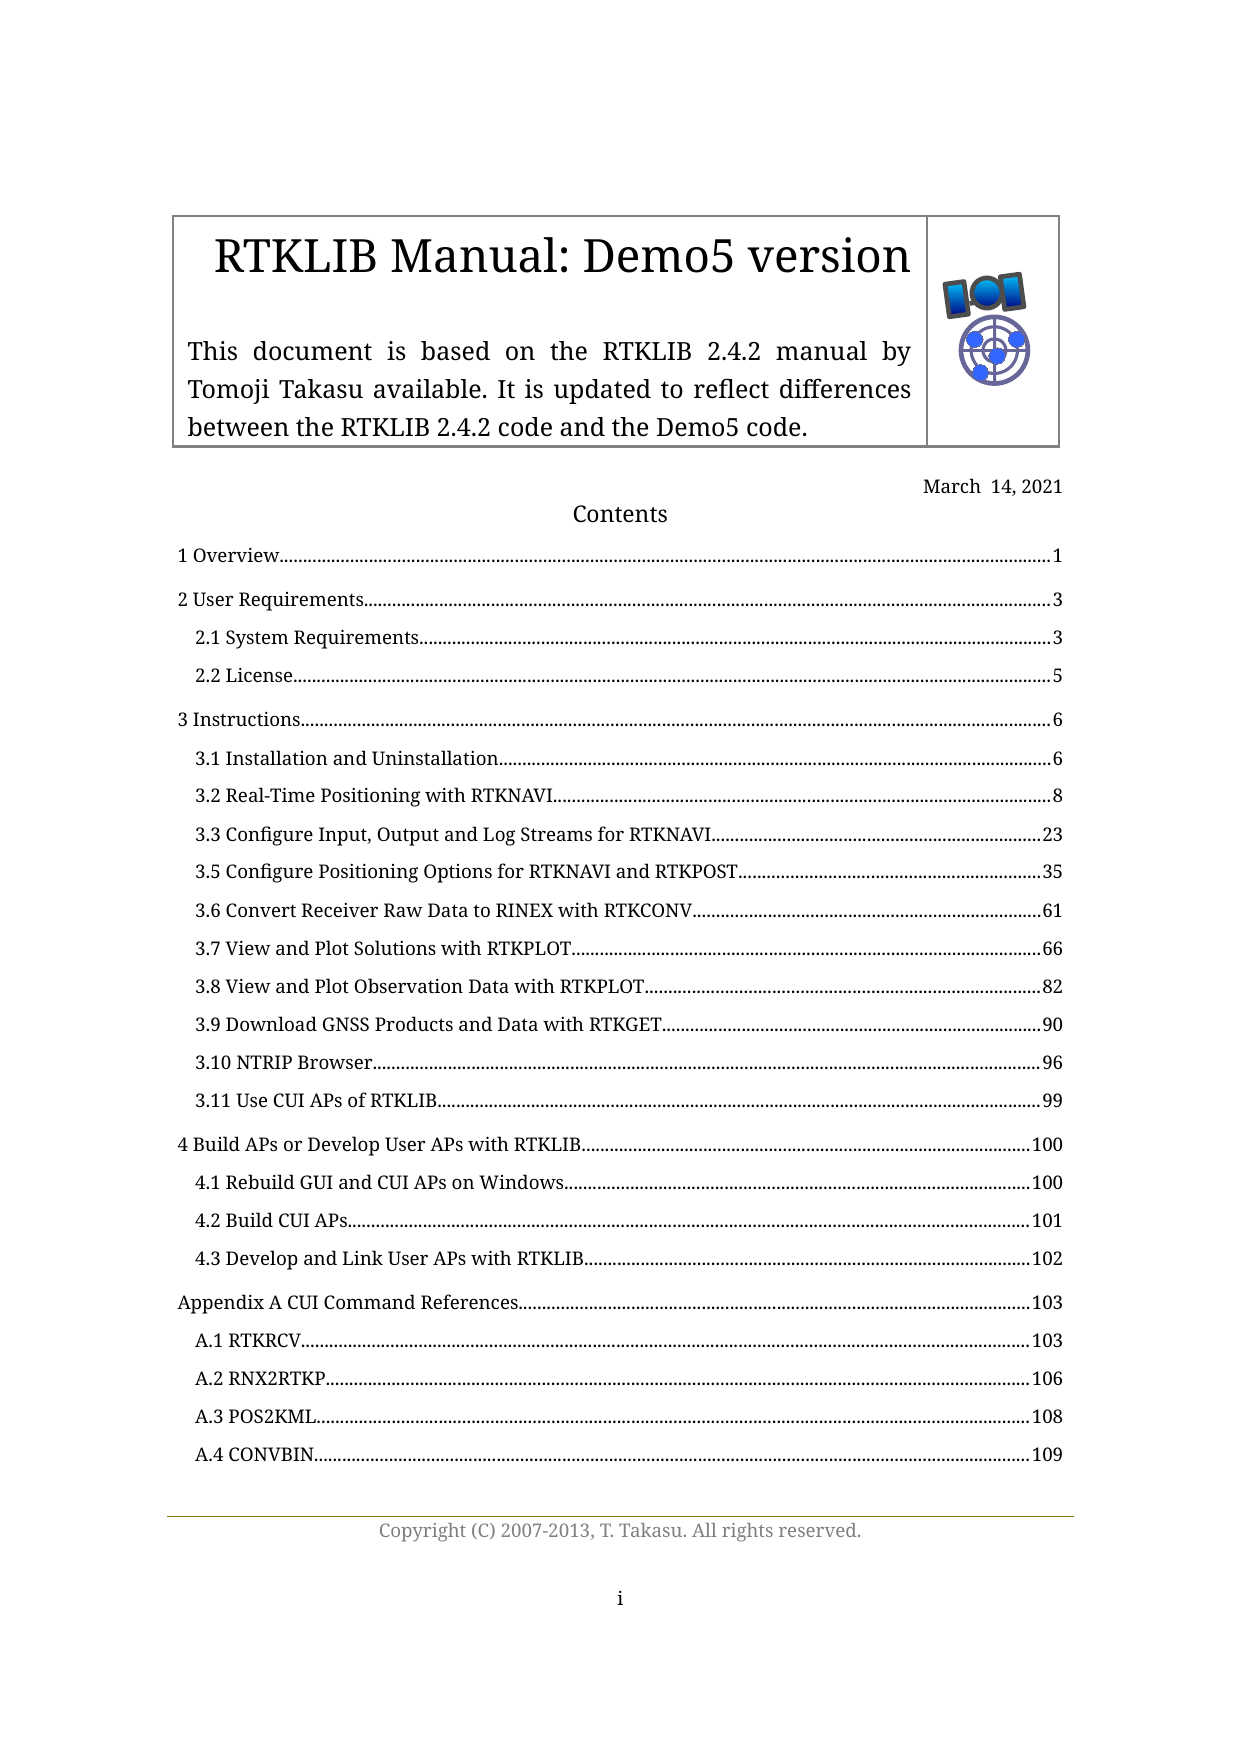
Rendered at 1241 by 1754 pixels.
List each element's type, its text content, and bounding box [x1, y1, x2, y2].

text Contents [177, 498, 1063, 530]
table_header RTKLIB Manual: Demo5 version This document is based on the RTKLIB 2.4.2 manual by Tomoji Takasu available. It is updated to reflect differences between the RTKLIB 2.4.2 code and the Demo5 code. [174, 217, 926, 445]
table_header [928, 217, 1058, 445]
text March 14, 2021 [177, 473, 1063, 498]
